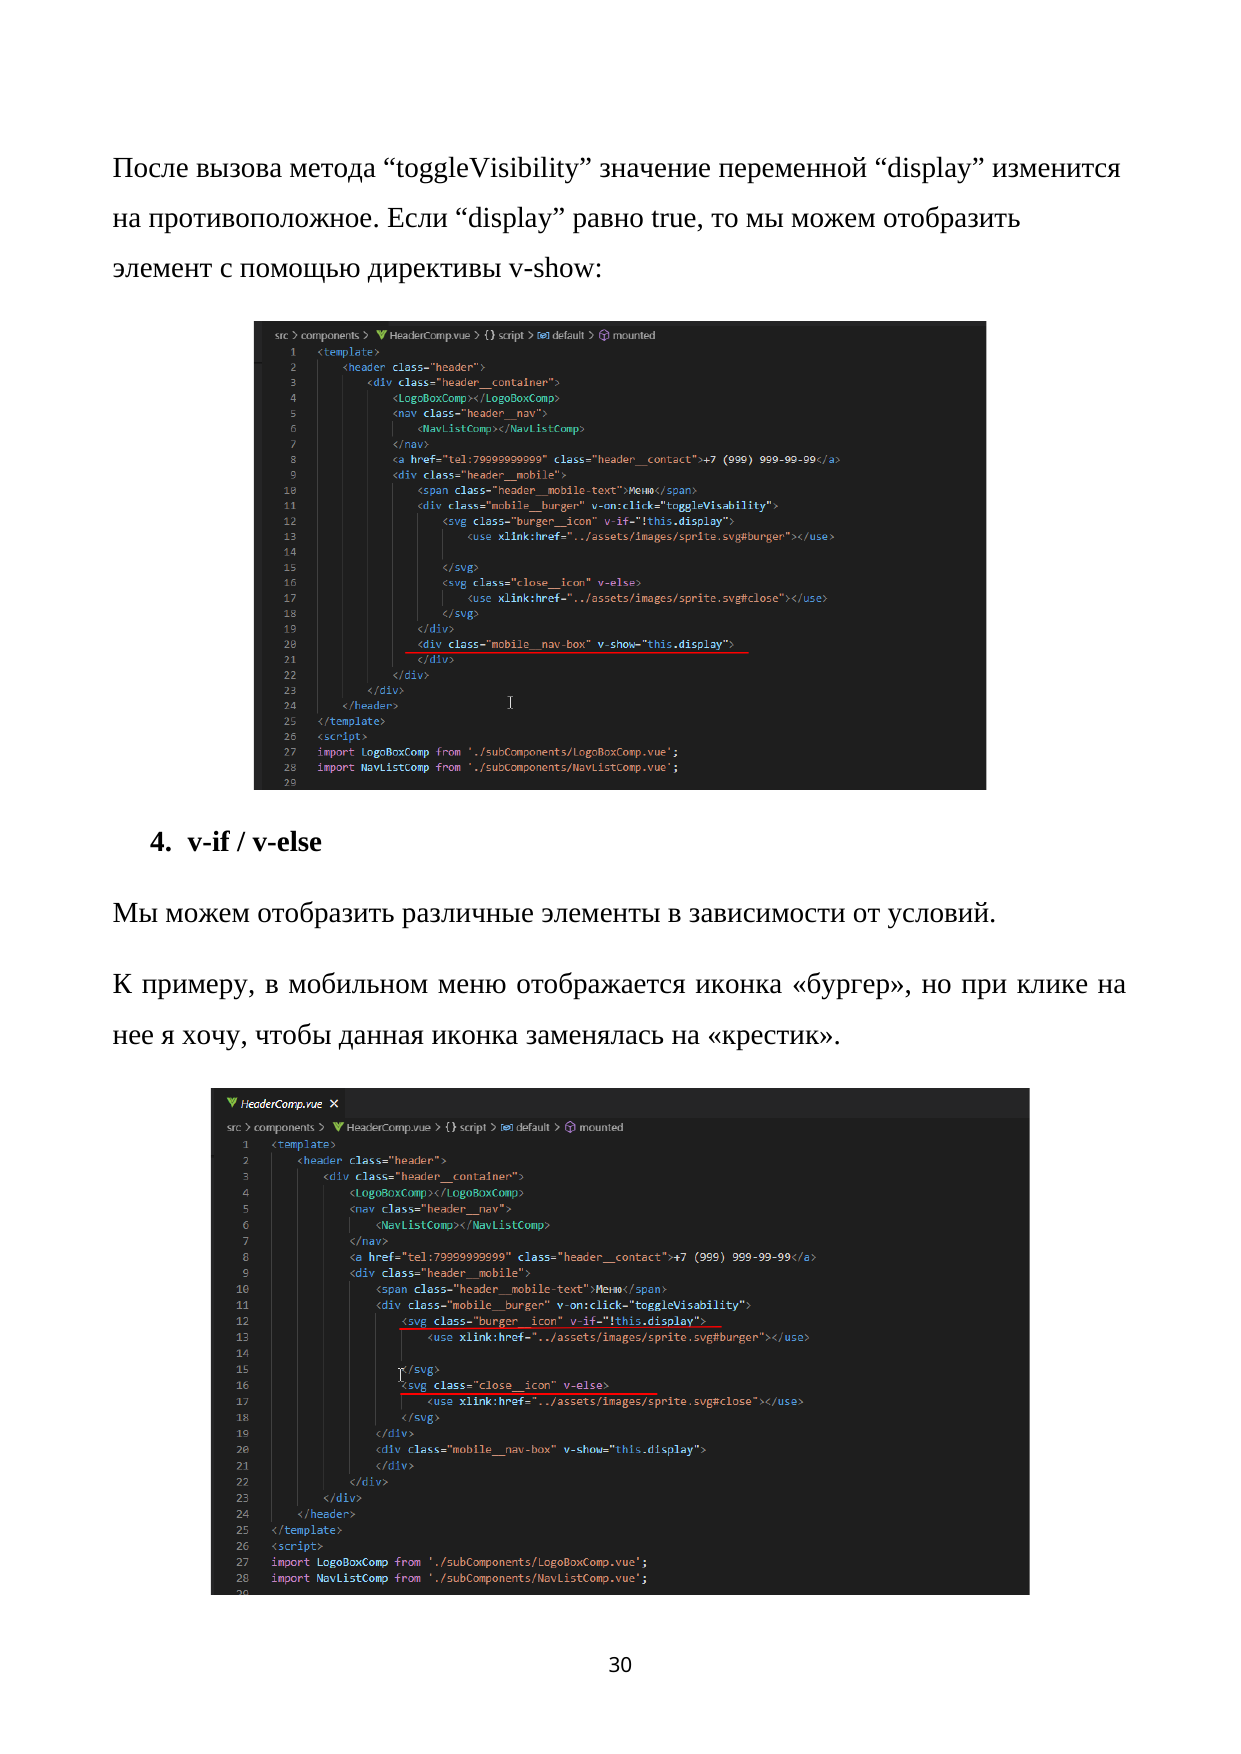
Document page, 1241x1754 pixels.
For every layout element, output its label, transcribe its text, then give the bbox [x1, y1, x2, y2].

list v-if / v-else [150, 824, 1128, 858]
text К примеру, в мобильном меню отображается иконка «бургер», но при клике на нее я хочу, чтобы данная иконка заменялась на «крестик». [112, 967, 1128, 1050]
picture [210, 1088, 1030, 1595]
text Мы можем отобразить различные элементы в зависимости от условий. [112, 895, 1128, 929]
picture [253, 321, 987, 790]
text После вызова метода “toggleVisibility” значение переменной “display” изменится на противоположное. Если “display” равно true, то мы можем отобразить элемент с помощью директивы v-show: [112, 150, 1128, 284]
